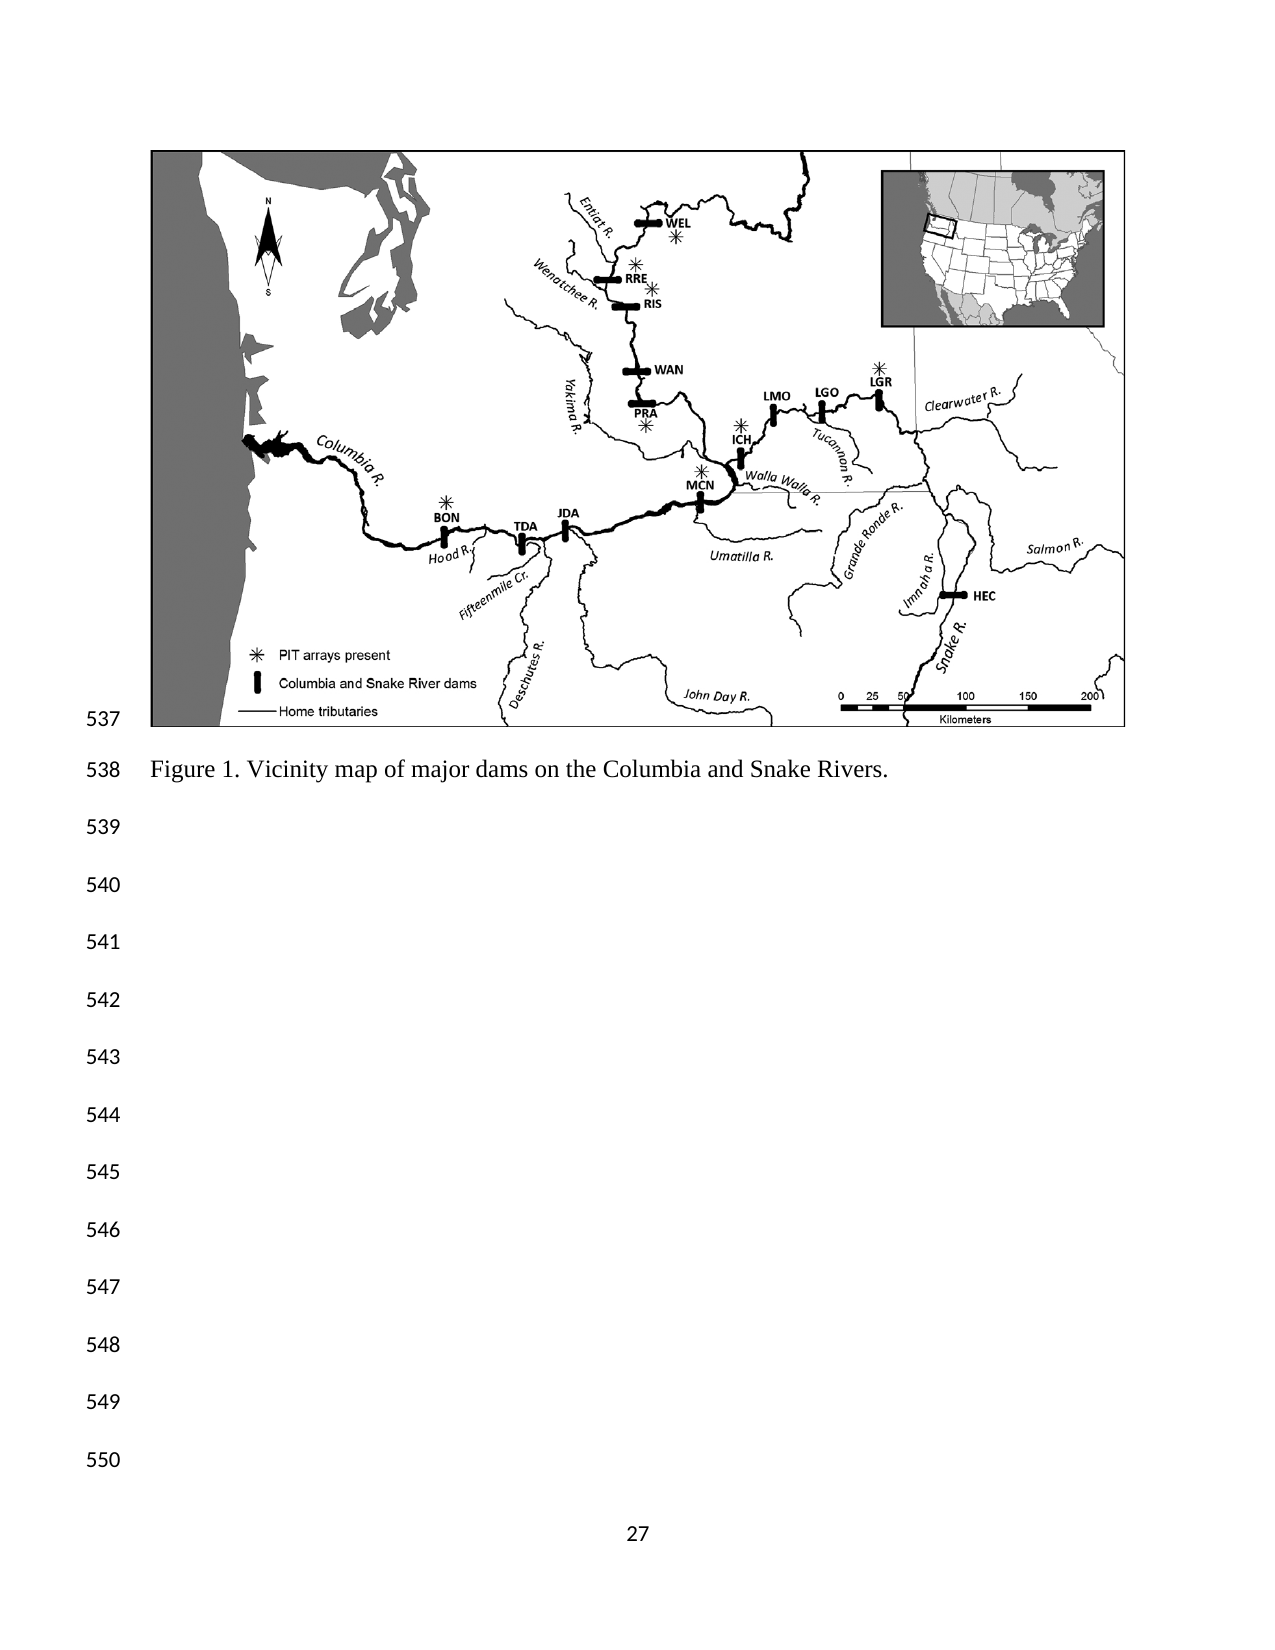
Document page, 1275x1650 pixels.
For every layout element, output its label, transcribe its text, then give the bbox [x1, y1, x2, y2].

text Figure 1. Vicinity map of major dams on the Columbia and Snake Rivers. [150, 754, 1125, 783]
